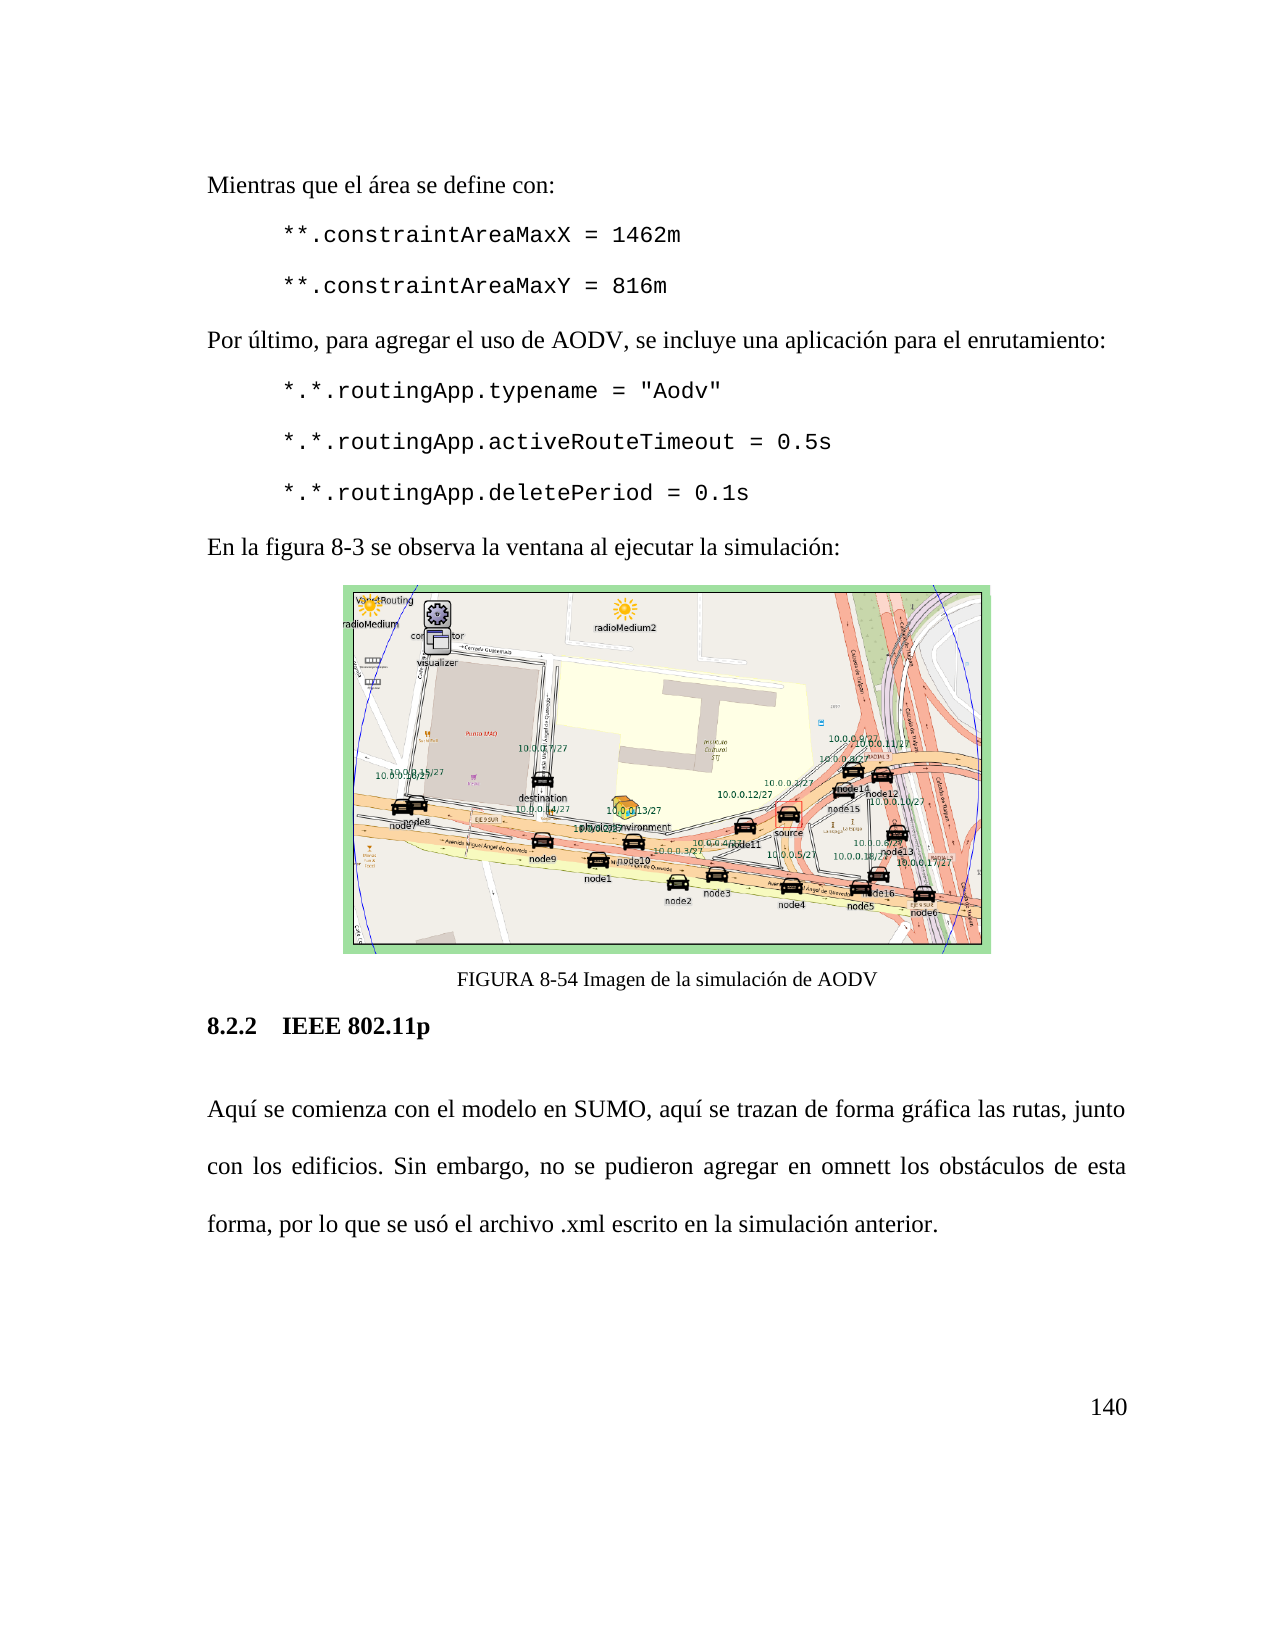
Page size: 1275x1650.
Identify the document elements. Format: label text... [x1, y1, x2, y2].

text Mientras que el área se define con: [207, 170, 1127, 199]
text *.*.routingApp.typename = "Aodv" [282, 379, 1127, 405]
text *.*.routingApp.deletePeriod = 0.1s [282, 481, 1127, 507]
text En la figura 8-3 se observa la ventana al ejecutar la simulación: [207, 532, 1127, 561]
text Aquí se comienza con el modelo en SUMO, aquí se trazan de forma gráfica las rutas, junto con los edificios. Sin embargo, no se pudieron agregar en omnett los obstáculos de esta forma, por lo que se usó el archivo .xml escrito en la simulación anterior. [207, 1094, 1127, 1238]
text **.constraintAreaMaxX = 1462m [282, 224, 1127, 249]
subtitle IEEE 802.11p [207, 1011, 1127, 1040]
text **.constraintAreaMaxY = 816m [282, 274, 1127, 301]
text *.*.routingApp.activeRouteTimeout = 0.5s [282, 430, 1127, 456]
text Figura - Imagen de la simulación de AODV [207, 966, 1127, 991]
text Por último, para agregar el uso de AODV, se incluye una aplicación para el enrutamiento: [207, 326, 1127, 354]
picture [343, 585, 992, 954]
